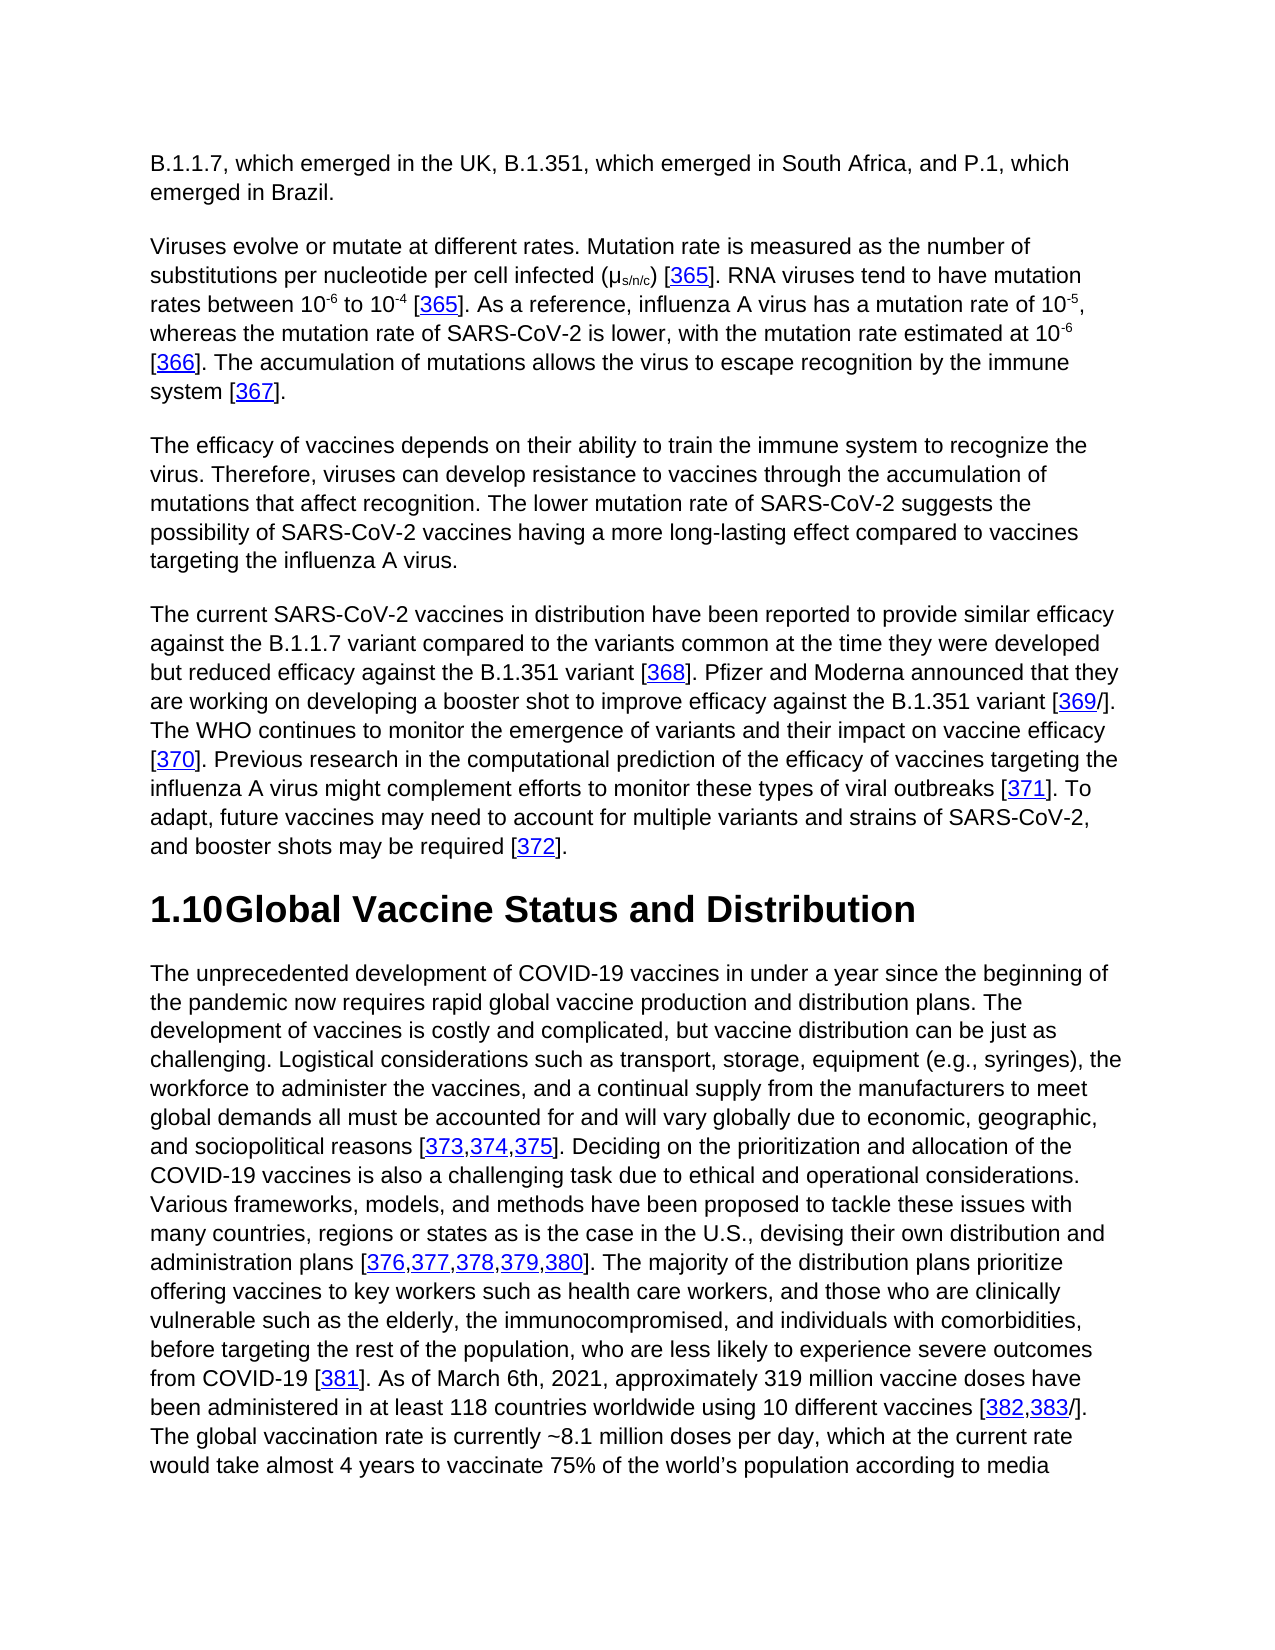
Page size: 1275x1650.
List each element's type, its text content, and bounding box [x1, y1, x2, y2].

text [150, 959, 1125, 1478]
text The current SARS-CoV-2 vaccines in distribution have been reported to provide similar efficacy against the B.1.1.7 variant compared to the variants common at the time they were developed but reduced efficacy against the B.1.351 variant [368]. Pfizer and Moderna announced that they are working on developing a booster shot to improve efficacy against the B.1.351 variant [369/]. The WHO continues to monitor the emergence of variants and their impact on vaccine efficacy [370]. Previous research in the computational prediction of the efficacy of vaccines targeting the influenza A virus might complement efforts to monitor these types of viral outbreaks [371]. To adapt, future vaccines may need to account for multiple variants and strains of SARS-CoV-2, and booster shots may be required [372]. [150, 601, 1125, 859]
subtitle 1.10 Global Vaccine Status and Distribution [150, 887, 1125, 930]
text The efficacy of vaccines depends on their ability to train the immune system to recognize the virus. Therefore, viruses can develop resistance to vaccines through the accumulation of mutations that affect recognition. The lower mutation rate of SARS-CoV-2 suggests the possibility of SARS-CoV-2 vaccines having a more long-lasting effect compared to vaccines targeting the influenza A virus. [150, 432, 1125, 574]
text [150, 150, 1125, 205]
text Viruses evolve or mutate at different rates. Mutation rate is measured as the number of substitutions per nucleotide per cell infected (μs/n/c) [365]. RNA viruses tend to have mutation rates between 10-6 to 10-4 [365]. As a reference, influenza A virus has a mutation rate of 10-5, whereas the mutation rate of SARS-CoV-2 is lower, with the mutation rate estimated at 10-6 [366]. The accumulation of mutations allows the virus to escape recognition by the immune system [367]. [150, 233, 1125, 404]
